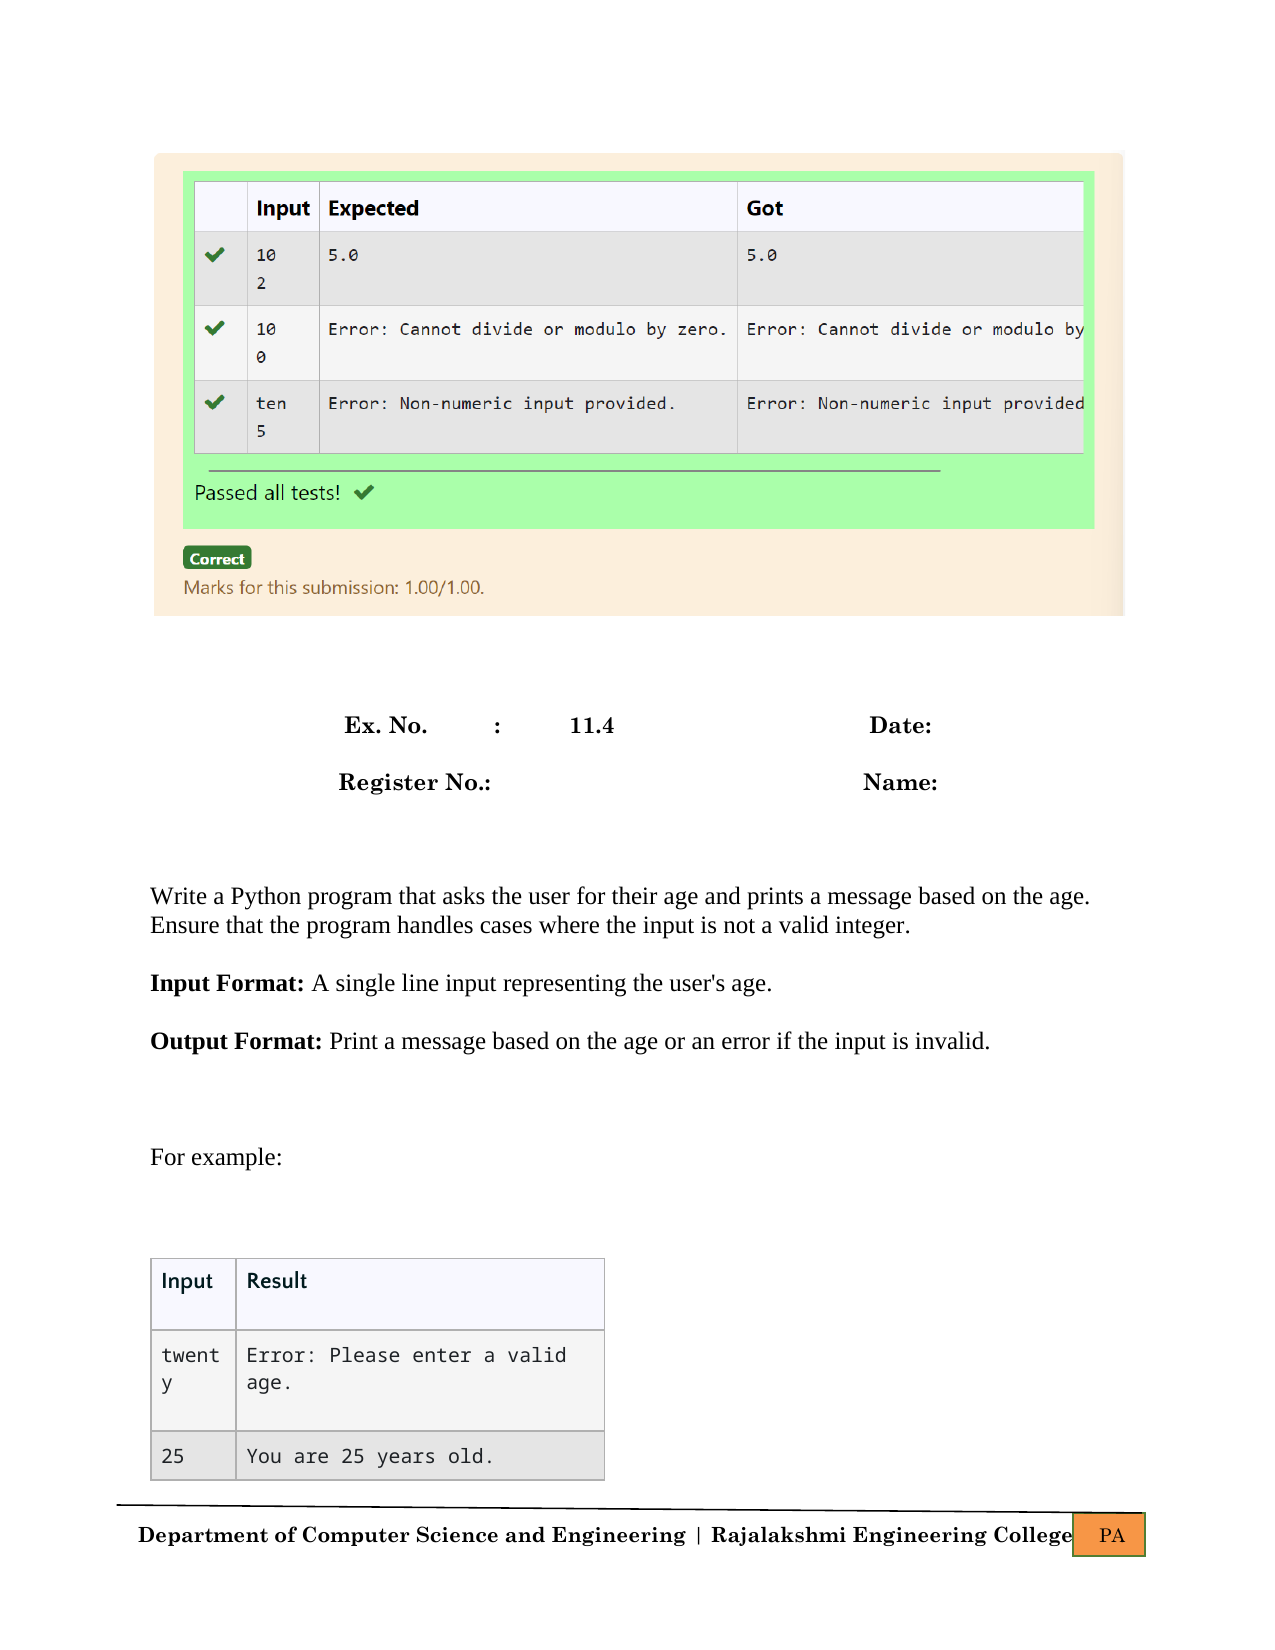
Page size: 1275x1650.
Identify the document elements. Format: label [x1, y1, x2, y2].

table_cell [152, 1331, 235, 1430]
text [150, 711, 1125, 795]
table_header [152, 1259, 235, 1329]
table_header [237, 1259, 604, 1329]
picture [150, 150, 1125, 616]
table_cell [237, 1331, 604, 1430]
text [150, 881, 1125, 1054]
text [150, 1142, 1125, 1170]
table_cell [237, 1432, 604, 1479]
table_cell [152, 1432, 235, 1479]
